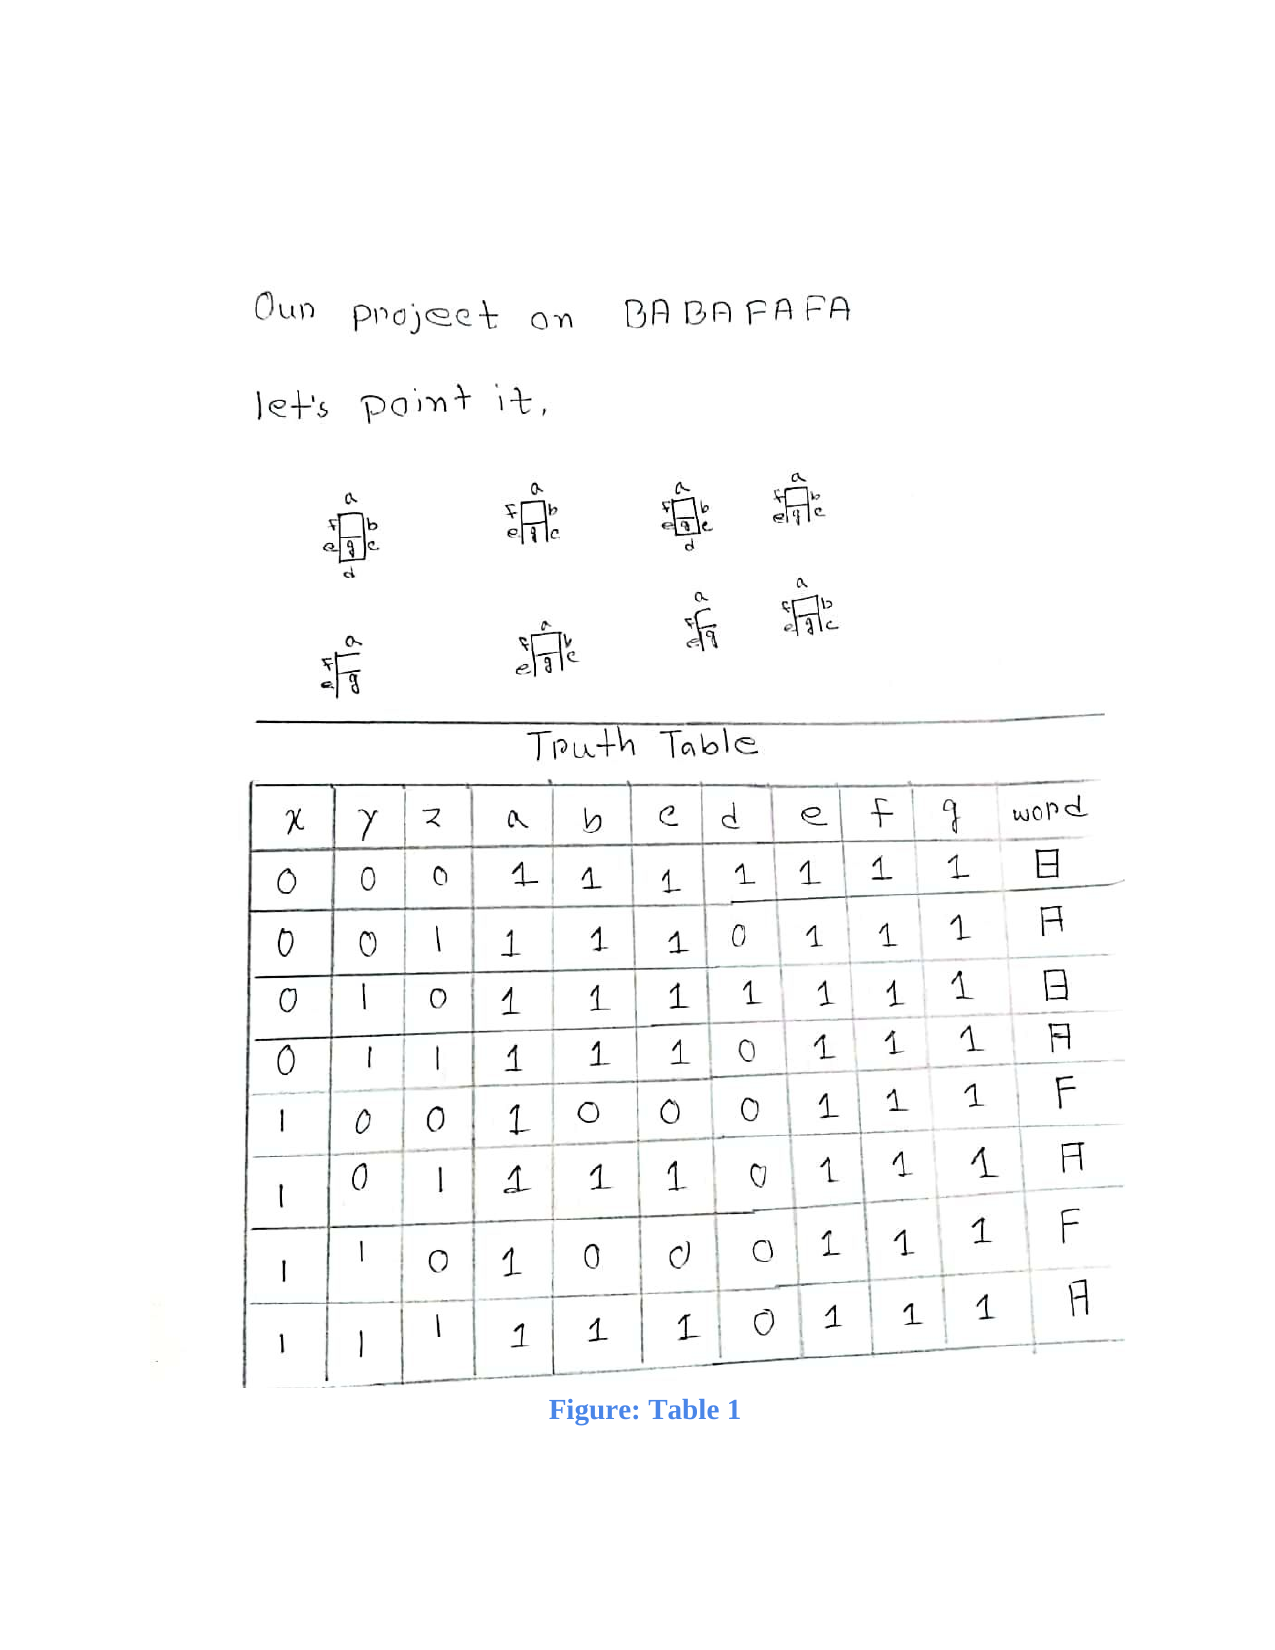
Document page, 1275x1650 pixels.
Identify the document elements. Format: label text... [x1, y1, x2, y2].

text Figure: Table 1 [150, 1388, 1125, 1426]
picture [150, 285, 1125, 1388]
